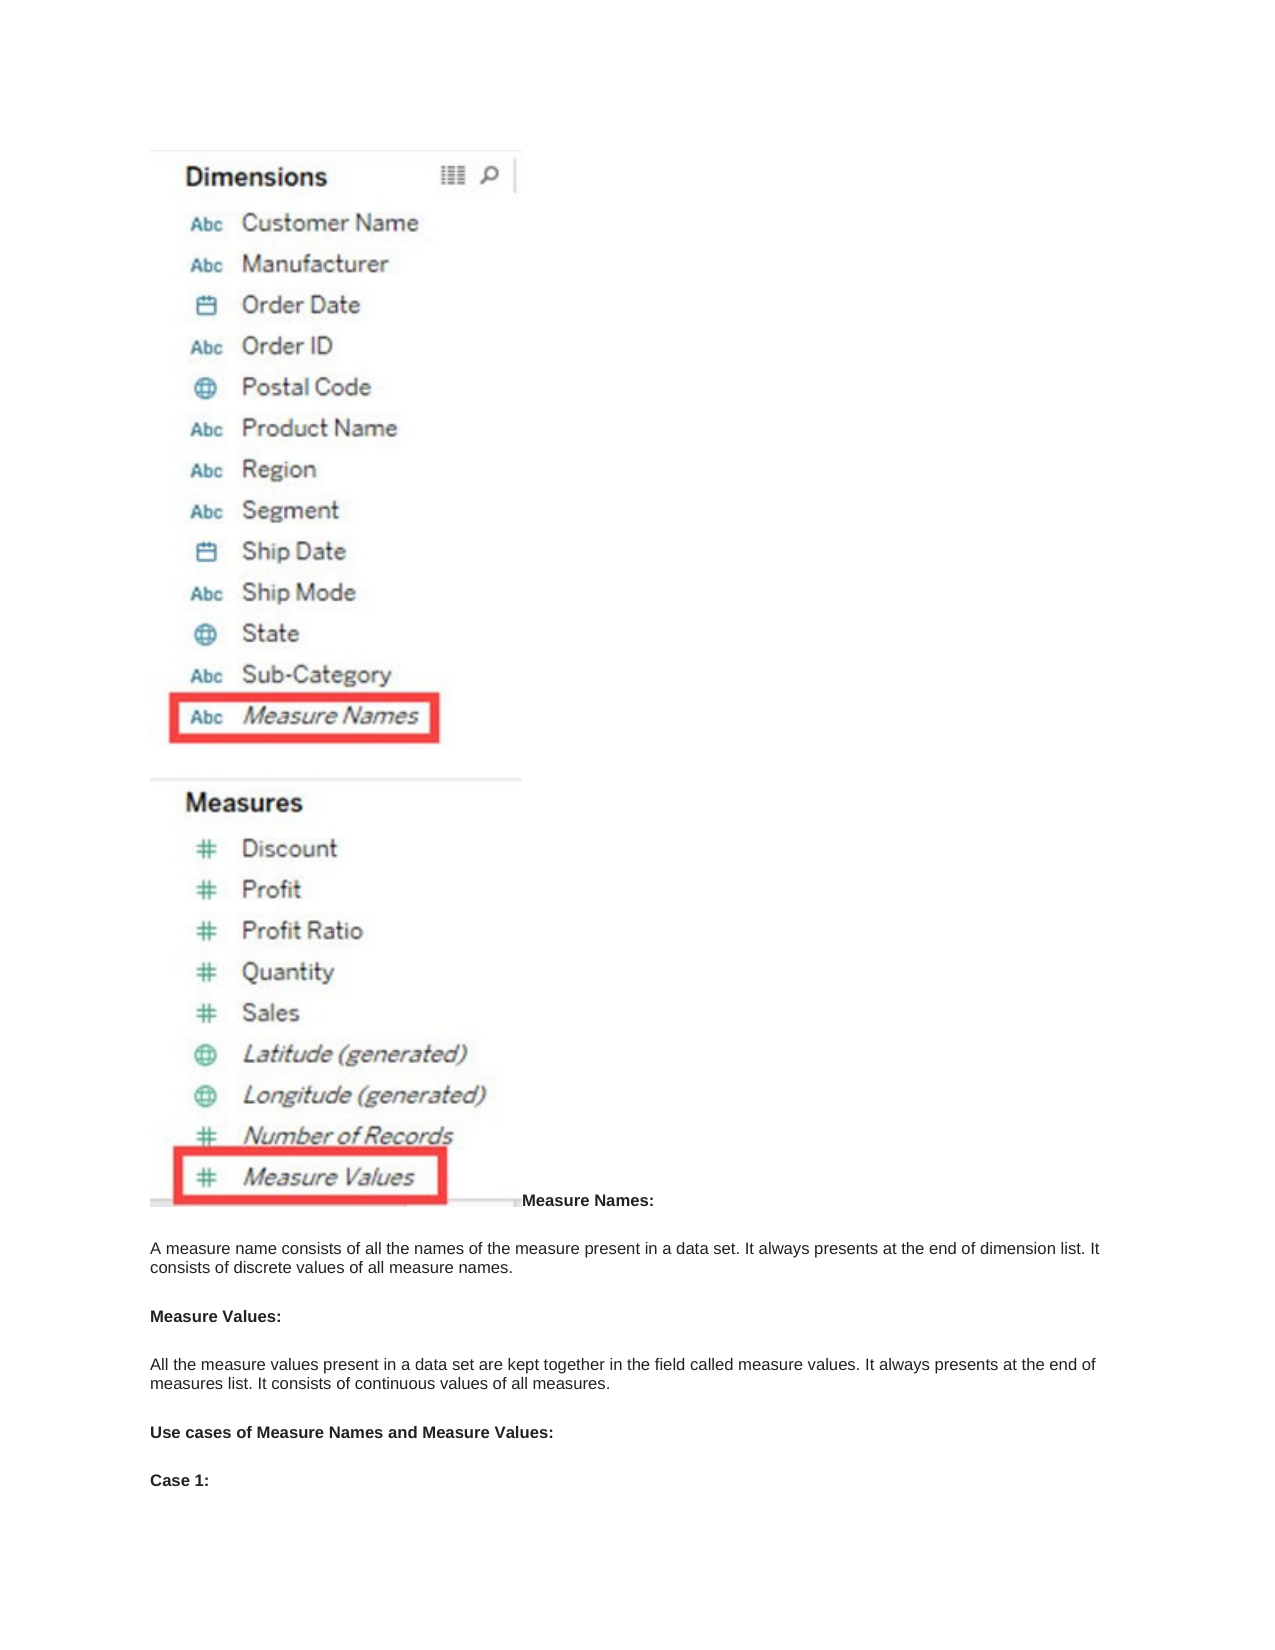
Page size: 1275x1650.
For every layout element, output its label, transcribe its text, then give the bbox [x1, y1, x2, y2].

text Measure Values: [150, 1307, 1125, 1326]
text All the measure values present in a data set are kept together in the field called measure values. It always presents at the end of measures list. It consists of continuous values of all measures. [150, 1355, 1125, 1393]
text Use cases of Measure Names and Measure Values: [150, 1422, 1125, 1442]
text A measure name consists of all the names of the measure present in a data set. It always presents at the end of dimension list. It consists of discrete values of all measure names. [150, 1239, 1125, 1277]
picture [150, 150, 522, 1207]
text Case 1: [150, 1471, 1125, 1490]
